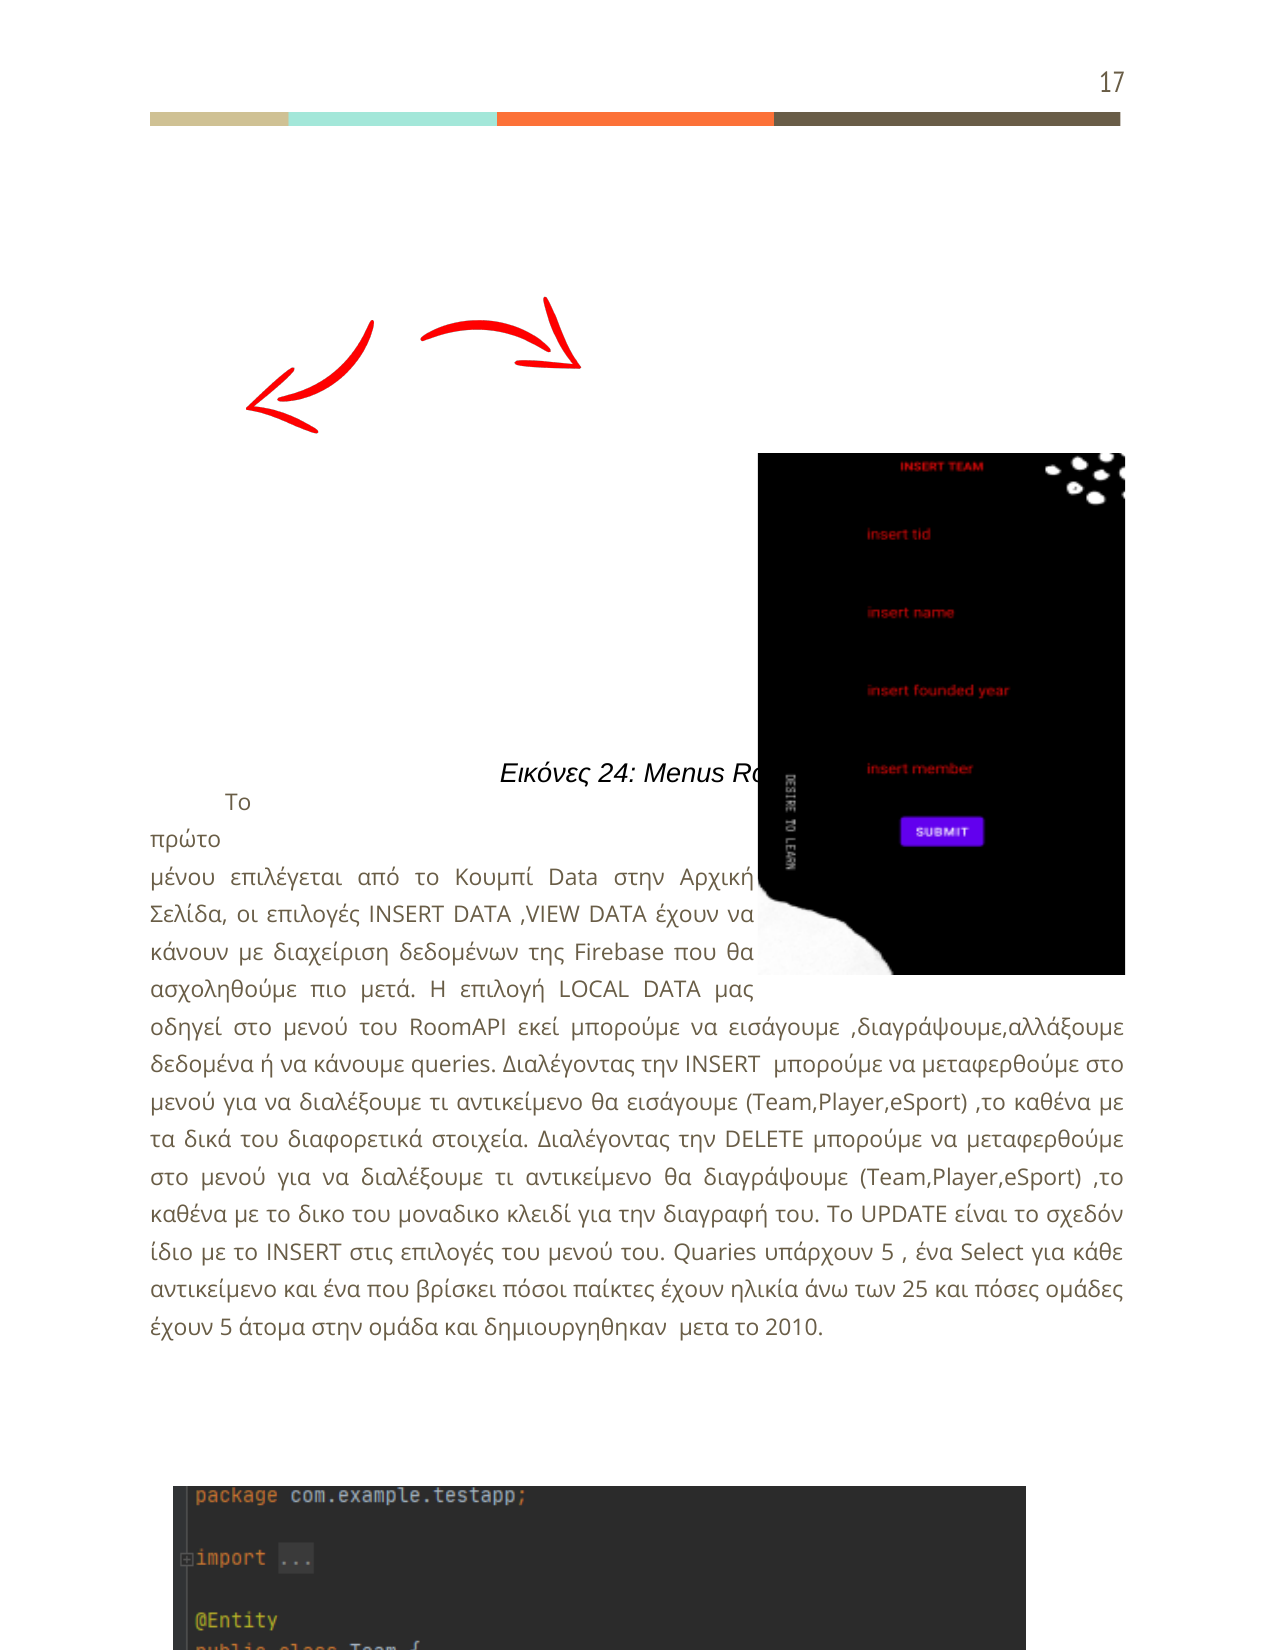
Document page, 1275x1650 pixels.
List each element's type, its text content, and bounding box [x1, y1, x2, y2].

text Το πρώτο μένου επιλέγεται από το Κουμπί Data στην Αρχική Σελίδα, οι επιλογές INSERT DATA ,VIEW DATA έχουν να κάνουν με διαχείριση δεδομένων της Firebase που θα ασχοληθούμε πιο μετά. Η επιλογή LOCAL DATA μας οδηγεί στο μενού του RoomAPI εκεί μπορούμε να εισάγουμε ,διαγράψουμε,αλλάξουμε δεδομένα ή να κάνουμε queries. Διαλέγοντας την INSERT μπορούμε να μεταφερθούμε στο μενού για να διαλέξουμε τι αντικείμενο θα εισάγουμε (Team,Player,eSport) ,το καθένα με τα δικά του διαφορετικά στοιχεία. Διαλέγοντας την DELETE μπορούμε να μεταφερθούμε στο μενού για να διαλέξουμε τι αντικείμενο θα διαγράψουμε (Team,Player,eSport) ,το καθένα με το δικο του μοναδικο κλειδί για την διαγραφή του. To UPDATE είναι το σχεδόν ίδιο με το INSERT στις επιλογές του μενού του. Quaries υπάρχουν 5 , ένα Select για κάθε αντικείμενο και ένα που βρίσκει πόσοι παίκτες έχουν ηλικία άνω των 25 και πόσες ομάδες έχουν 5 άτομα στην ομάδα και δημιουργηθηκαν μετα το 2010. [150, 785, 1125, 1342]
picture [757, 453, 1125, 975]
picture [225, 215, 638, 467]
picture [173, 1486, 1026, 1650]
picture [150, 112, 1121, 126]
